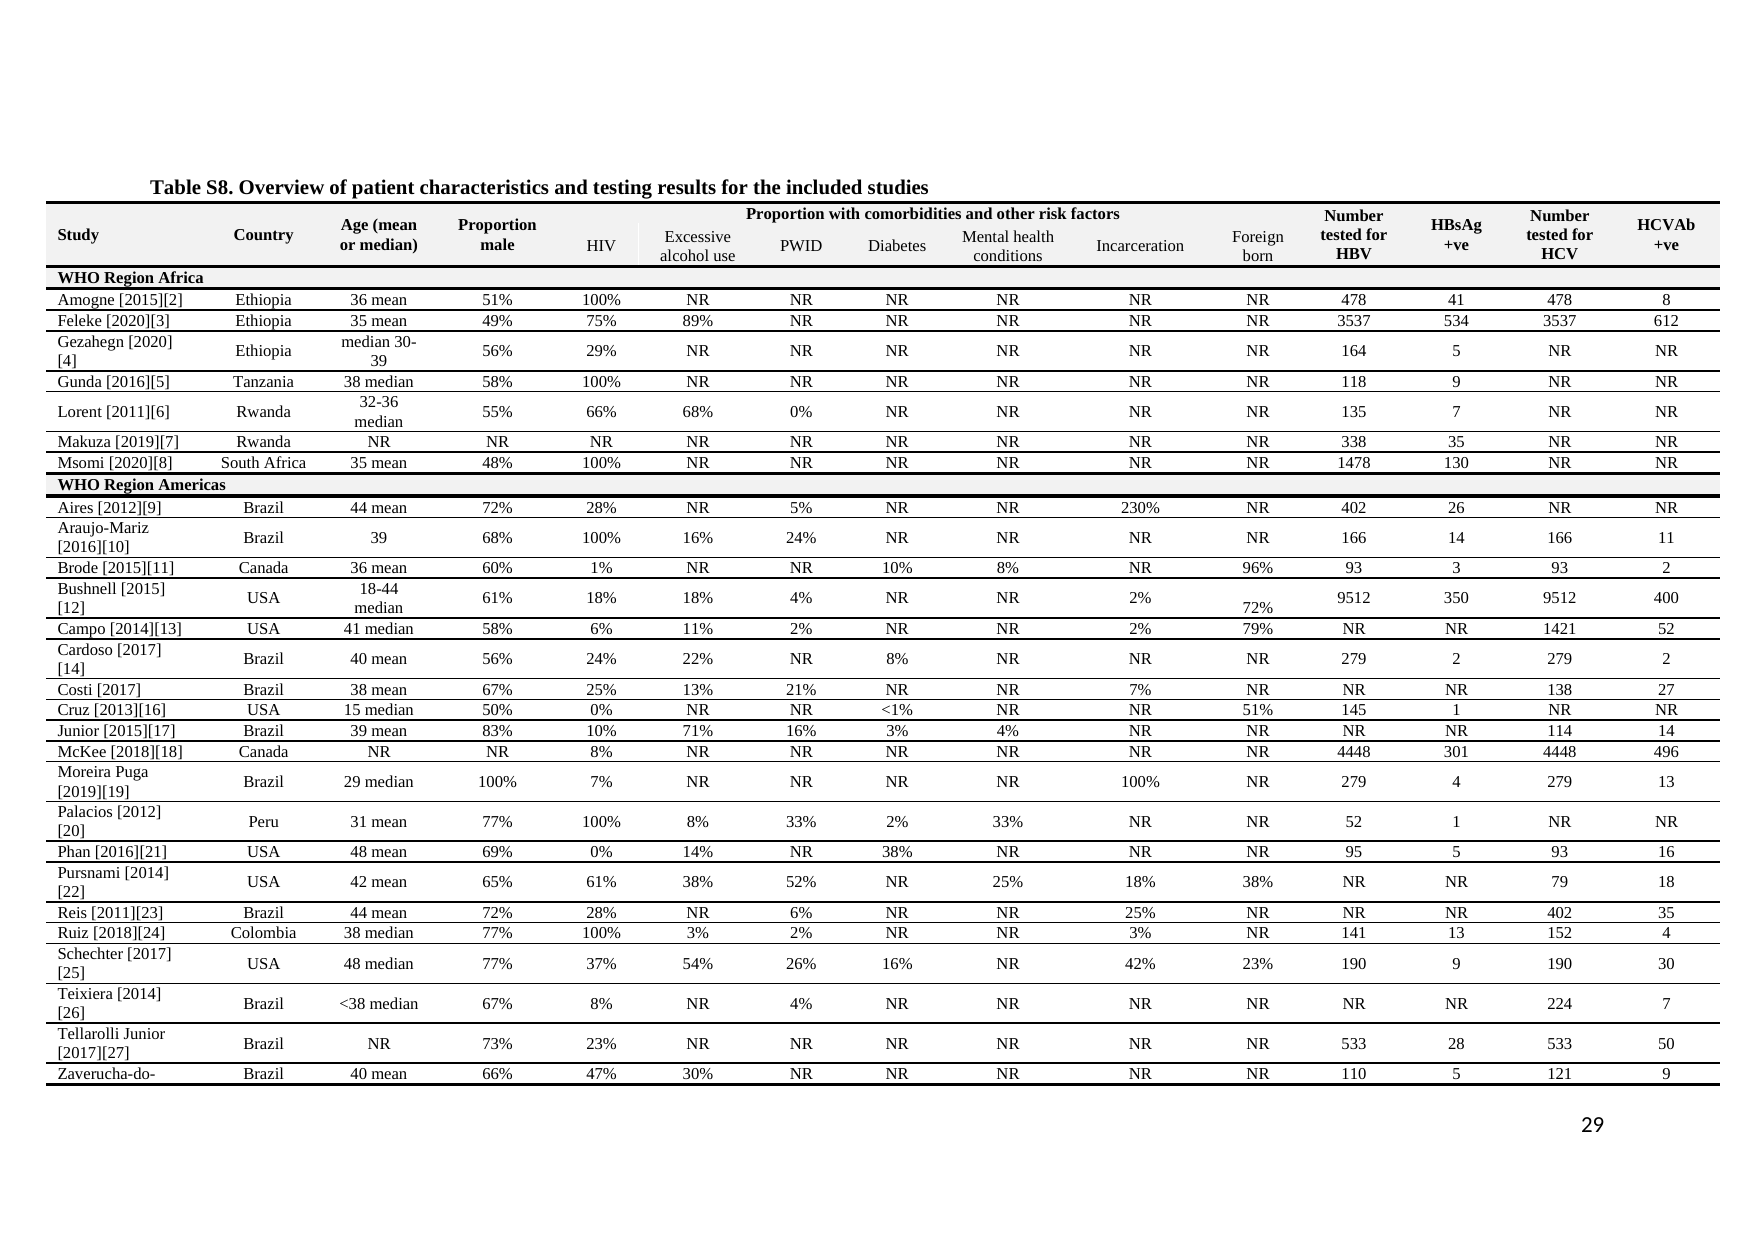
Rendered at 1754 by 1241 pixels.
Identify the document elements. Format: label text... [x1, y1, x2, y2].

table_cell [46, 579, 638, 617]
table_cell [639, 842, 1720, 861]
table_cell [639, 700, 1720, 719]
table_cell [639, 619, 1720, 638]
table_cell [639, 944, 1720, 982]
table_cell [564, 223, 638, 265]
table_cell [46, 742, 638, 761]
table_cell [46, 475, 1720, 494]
subtitle Table S8. Overview of patient characteristics and testing results for the included studies [150, 175, 1604, 199]
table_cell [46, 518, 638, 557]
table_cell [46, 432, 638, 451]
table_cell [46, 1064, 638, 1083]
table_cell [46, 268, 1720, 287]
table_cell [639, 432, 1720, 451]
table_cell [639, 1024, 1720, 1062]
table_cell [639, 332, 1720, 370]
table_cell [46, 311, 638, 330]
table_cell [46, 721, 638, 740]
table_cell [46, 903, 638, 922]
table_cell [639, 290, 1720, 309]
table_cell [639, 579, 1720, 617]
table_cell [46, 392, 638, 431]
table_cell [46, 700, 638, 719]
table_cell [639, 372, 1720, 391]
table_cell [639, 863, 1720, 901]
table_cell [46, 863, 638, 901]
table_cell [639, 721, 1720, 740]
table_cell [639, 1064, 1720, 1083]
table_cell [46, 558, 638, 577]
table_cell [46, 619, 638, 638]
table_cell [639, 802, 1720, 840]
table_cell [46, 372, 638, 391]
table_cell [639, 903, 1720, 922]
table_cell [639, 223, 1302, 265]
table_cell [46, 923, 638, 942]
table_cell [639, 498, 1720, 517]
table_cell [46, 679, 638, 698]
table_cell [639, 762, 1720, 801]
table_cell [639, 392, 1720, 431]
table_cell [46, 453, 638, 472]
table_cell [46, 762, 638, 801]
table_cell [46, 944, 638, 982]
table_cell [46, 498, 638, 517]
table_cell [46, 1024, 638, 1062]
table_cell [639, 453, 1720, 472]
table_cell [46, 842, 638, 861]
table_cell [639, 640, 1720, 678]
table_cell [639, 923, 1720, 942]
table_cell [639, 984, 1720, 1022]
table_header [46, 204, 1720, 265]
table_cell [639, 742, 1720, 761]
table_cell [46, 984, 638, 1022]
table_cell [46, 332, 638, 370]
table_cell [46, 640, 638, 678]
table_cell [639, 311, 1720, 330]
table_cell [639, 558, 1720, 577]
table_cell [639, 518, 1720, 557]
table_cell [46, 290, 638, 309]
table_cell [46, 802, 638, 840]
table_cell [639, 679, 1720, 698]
